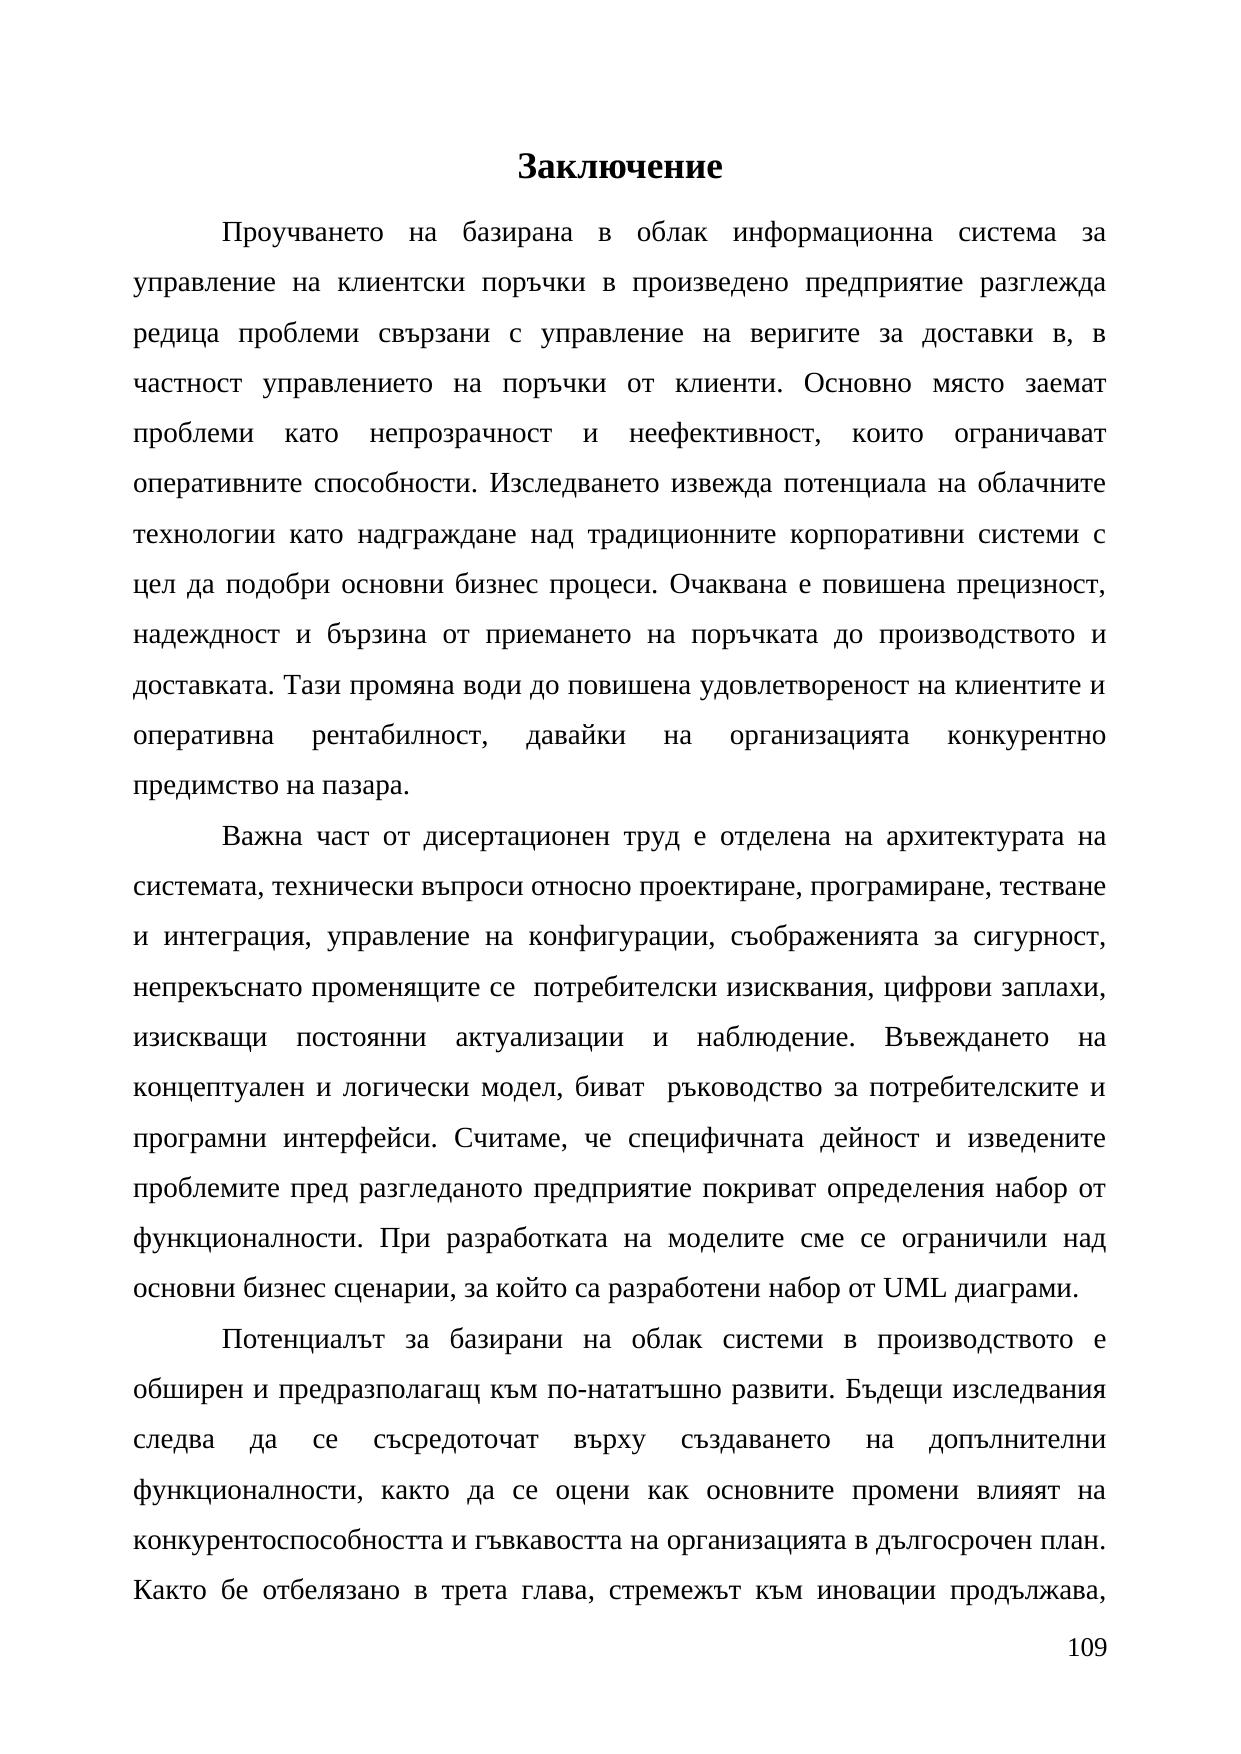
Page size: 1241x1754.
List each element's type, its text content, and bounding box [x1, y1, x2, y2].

text Важна част от дисертационен труд е отделена на архитектурата на системата, технически въпроси относно проектиране, програмиране, тестване и интеграция, управление на конфигурации, съображенията за сигурност, непрекъснато променящите се потребителски изисквания, цифрови заплахи, изискващи постоянни актуализации и наблюдение. Въвеждането на концептуален и логически модел, биват ръководство за потребителските и програмни интерфейси. Считаме, че специфичната дейност и изведените проблемите пред разгледаното предприятие покриват определения набор от функционалности. При разработката на моделите сме се ограничили над основни бизнес сценарии, за който са разработени набор от UML диаграми. [133, 818, 1107, 1304]
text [133, 1321, 1107, 1606]
text Проучването на базирана в облак информационна система за управление на клиентски поръчки в произведено предприятие разглежда редица проблеми свързани с управление на веригите за доставки в, в частност управлението на поръчки от клиенти. Основно място заемат проблеми като непрозрачност и неефективност, които ограничават оперативните способности. Изследването извежда потенциала на облачните технологии като надграждане над традиционните корпоративни системи с цел да подобри основни бизнес процеси. Очаквана е повишена прецизност, надеждност и бързина от приемането на поръчката до производството и доставката. Тази промяна води до повишена удовлетвореност на клиентите и оперативна рентабилност, давайки на организацията конкурентно предимство на пазара. [133, 214, 1107, 801]
subtitle Заключение [133, 143, 1107, 186]
